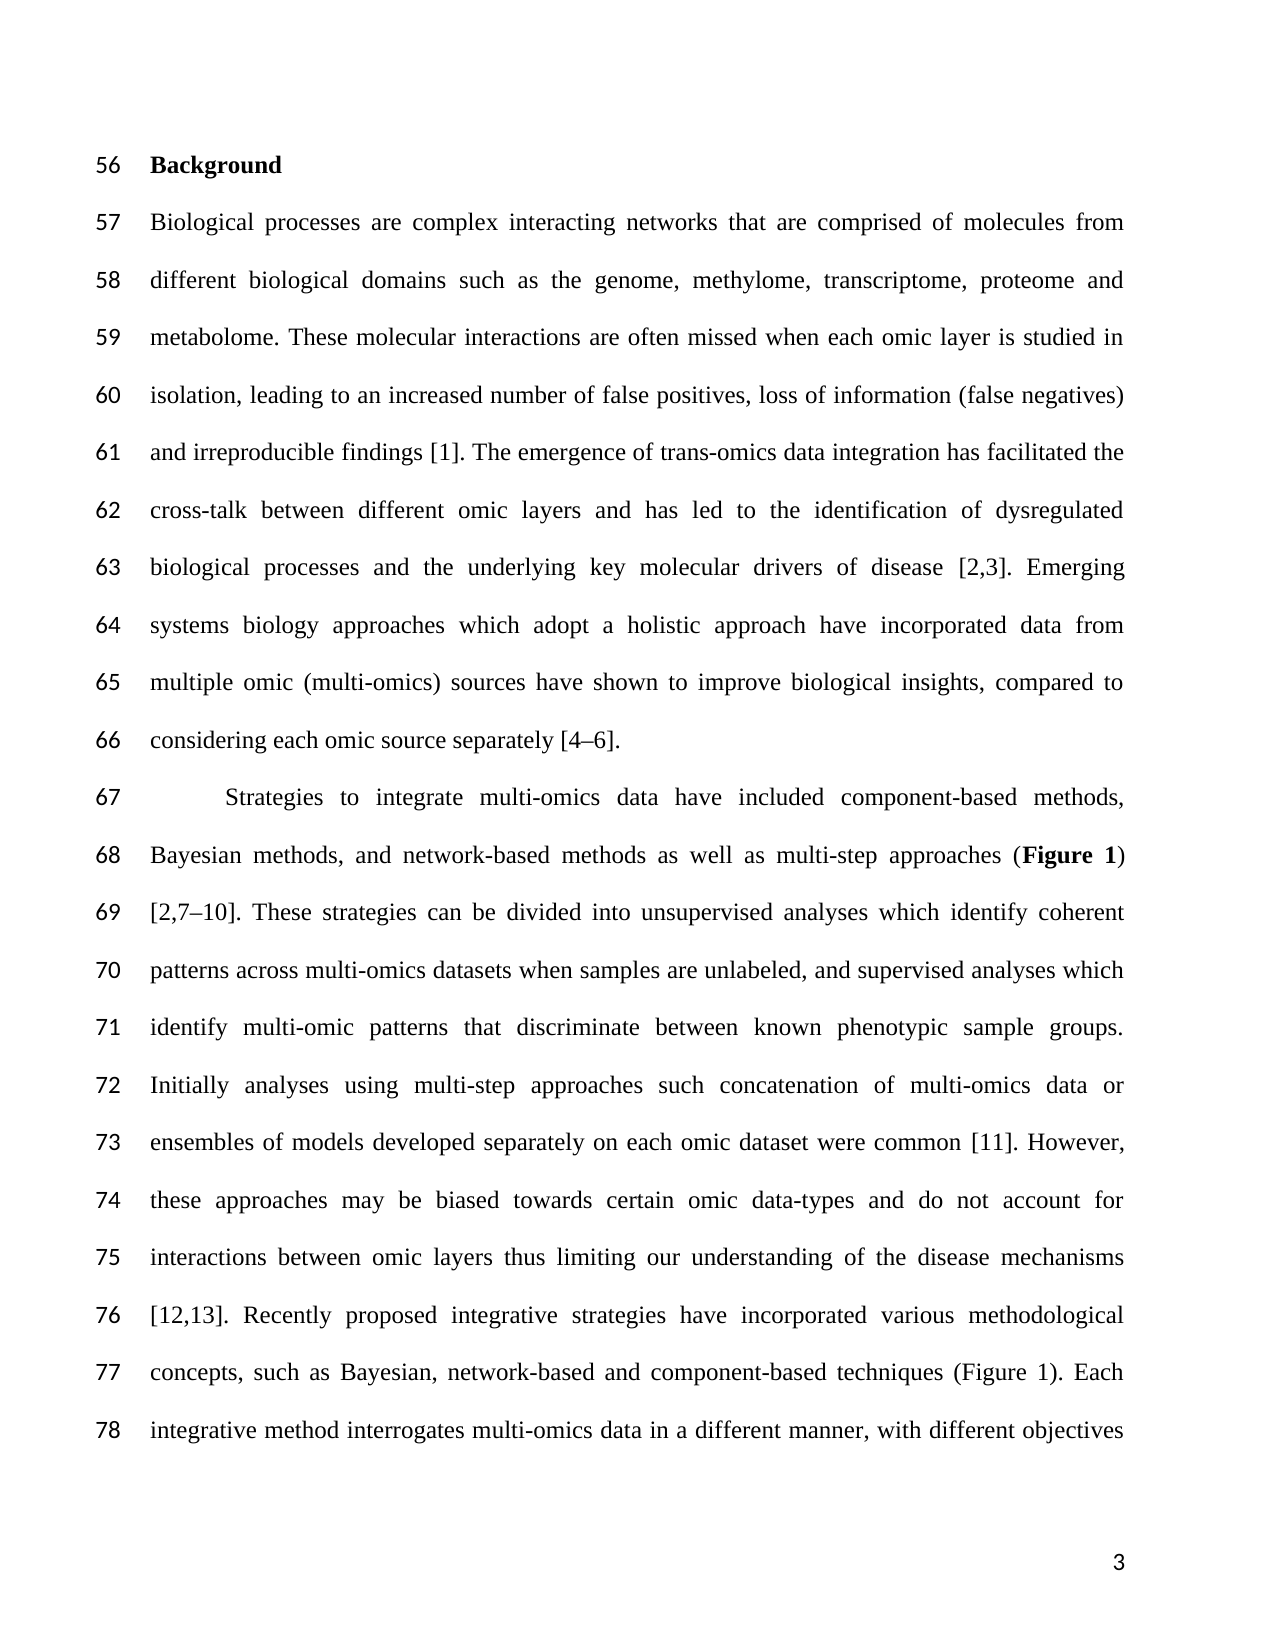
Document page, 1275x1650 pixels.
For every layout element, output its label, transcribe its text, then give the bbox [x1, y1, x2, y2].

text Biological processes are complex interacting networks that are comprised of molecules from different biological domains such as the genome, methylome, transcriptome, proteome and metabolome. These molecular interactions are often missed when each omic layer is studied in isolation, leading to an increased number of false positives, loss of information (false negatives) and irreproducible findings [1]. The emergence of trans-omics data integration has facilitated the cross-talk between different omic layers and has led to the identification of dysregulated biological processes and the underlying key molecular drivers of disease [2,3]. Emerging systems biology approaches which adopt a holistic approach have incorporated data from multiple omic (multi-omics) sources have shown to improve biological insights, compared to considering each omic source separately [4–6]. [150, 207, 1125, 754]
text Background [150, 150, 1125, 179]
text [150, 782, 1125, 1444]
